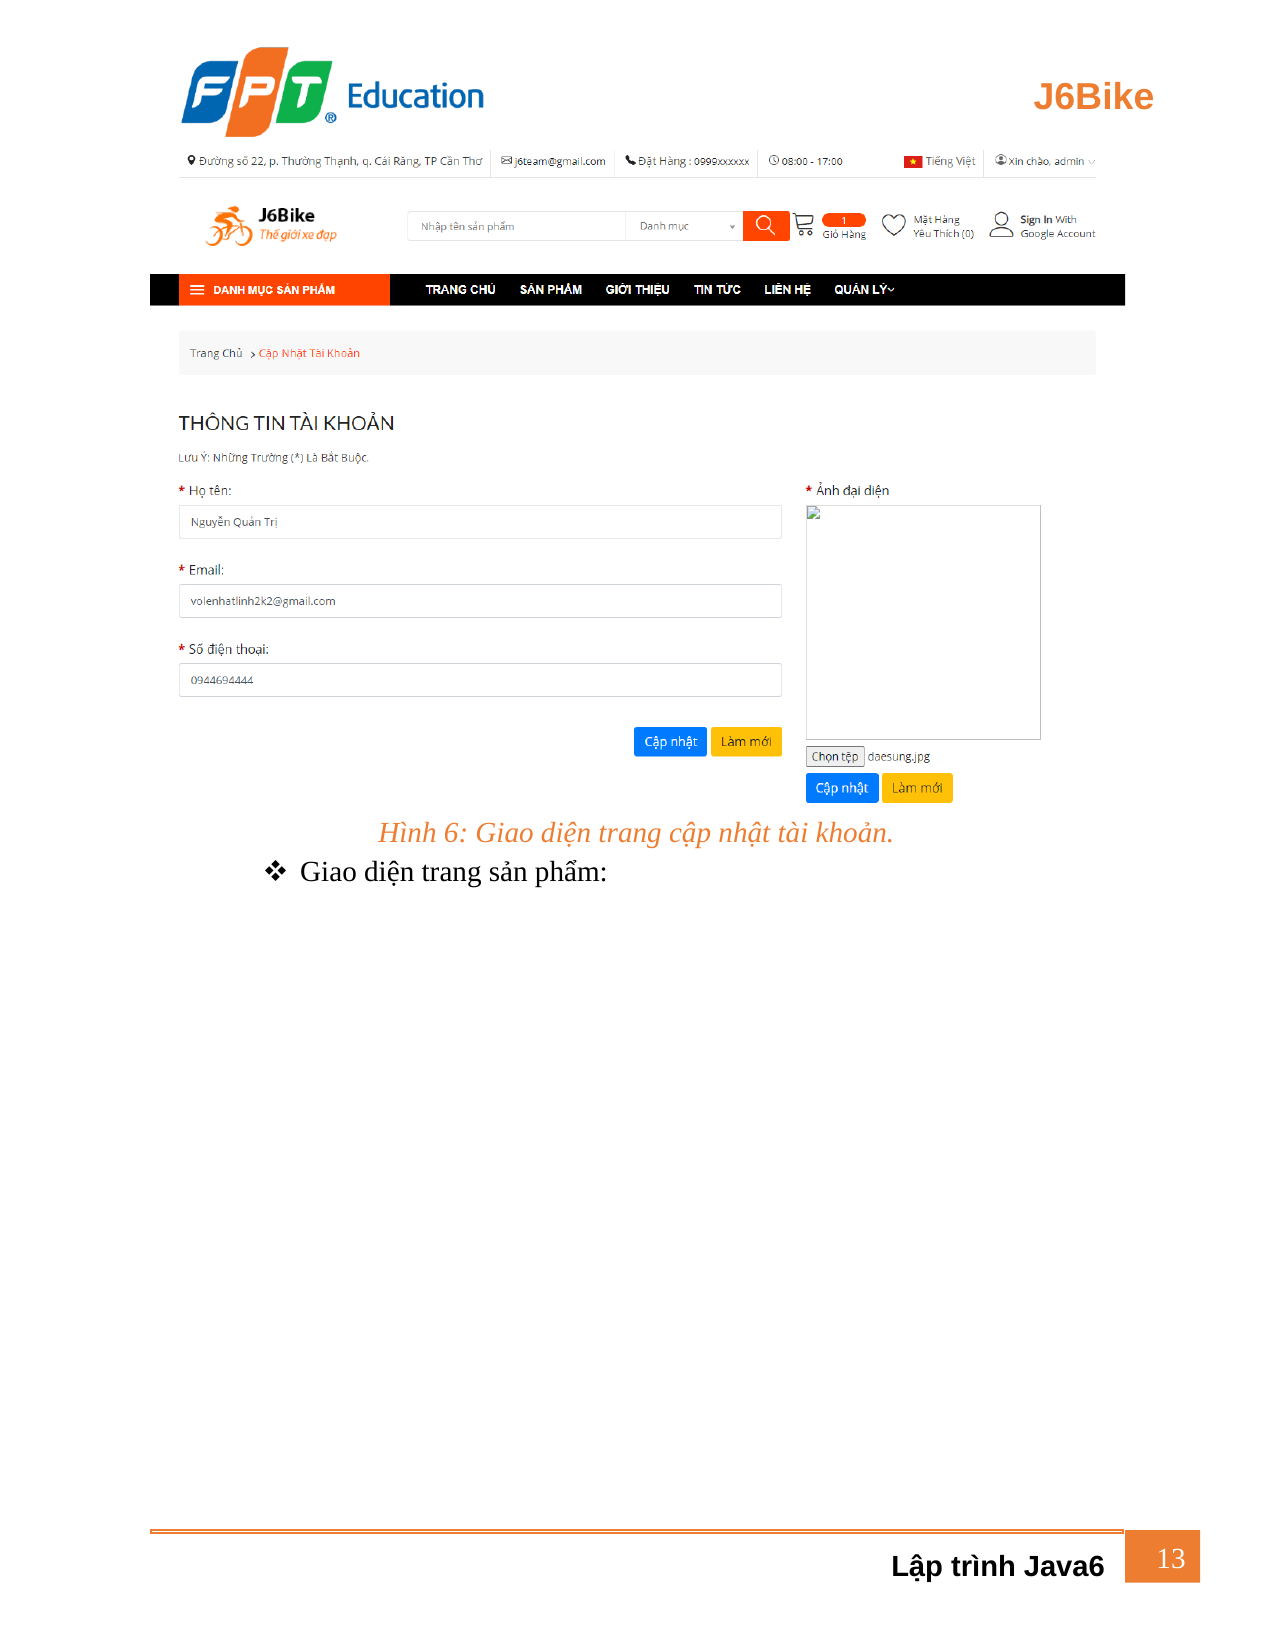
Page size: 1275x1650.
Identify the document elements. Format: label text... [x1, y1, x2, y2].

list Hình 6: Giao diện trang cập nhật tài khoản. [150, 815, 1125, 849]
list Giao diện trang sản phẩm: [262, 854, 1125, 887]
picture [150, 29, 1125, 811]
